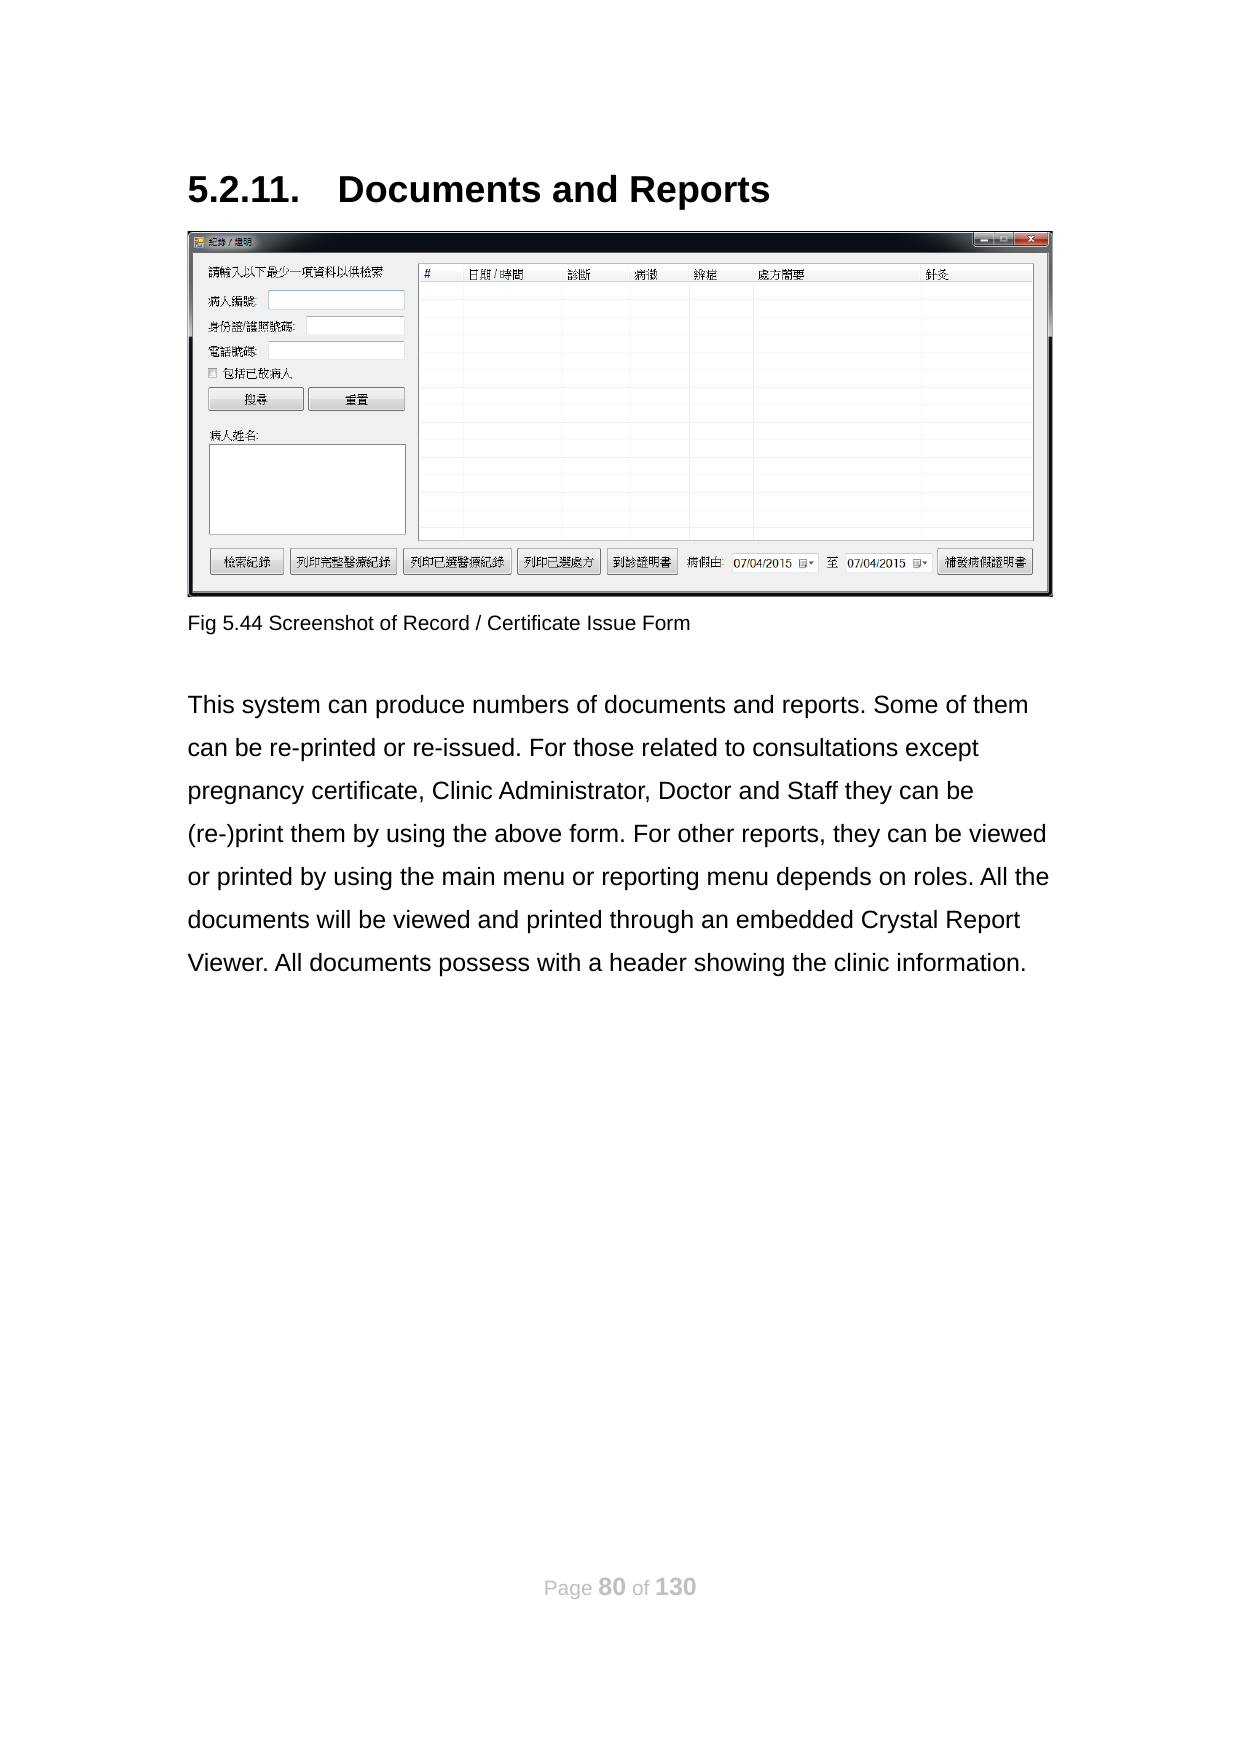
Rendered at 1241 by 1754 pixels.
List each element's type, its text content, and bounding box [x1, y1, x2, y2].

subtitle Documents and Reports [187, 167, 1053, 210]
picture [187, 231, 1053, 597]
text This system can produce numbers of documents and reports. Some of them can be re-printed or re-issued. For those related to consultations except pregnancy certificate, Clinic Administrator, Doctor and Staff they can be (re-)print them by using the above form. For other reports, they can be viewed or printed by using the main menu or reporting menu depends on roles. All the documents will be viewed and printed through an embedded Crystal Report Viewer. All documents possess with a header showing the clinic information. [187, 690, 1053, 977]
